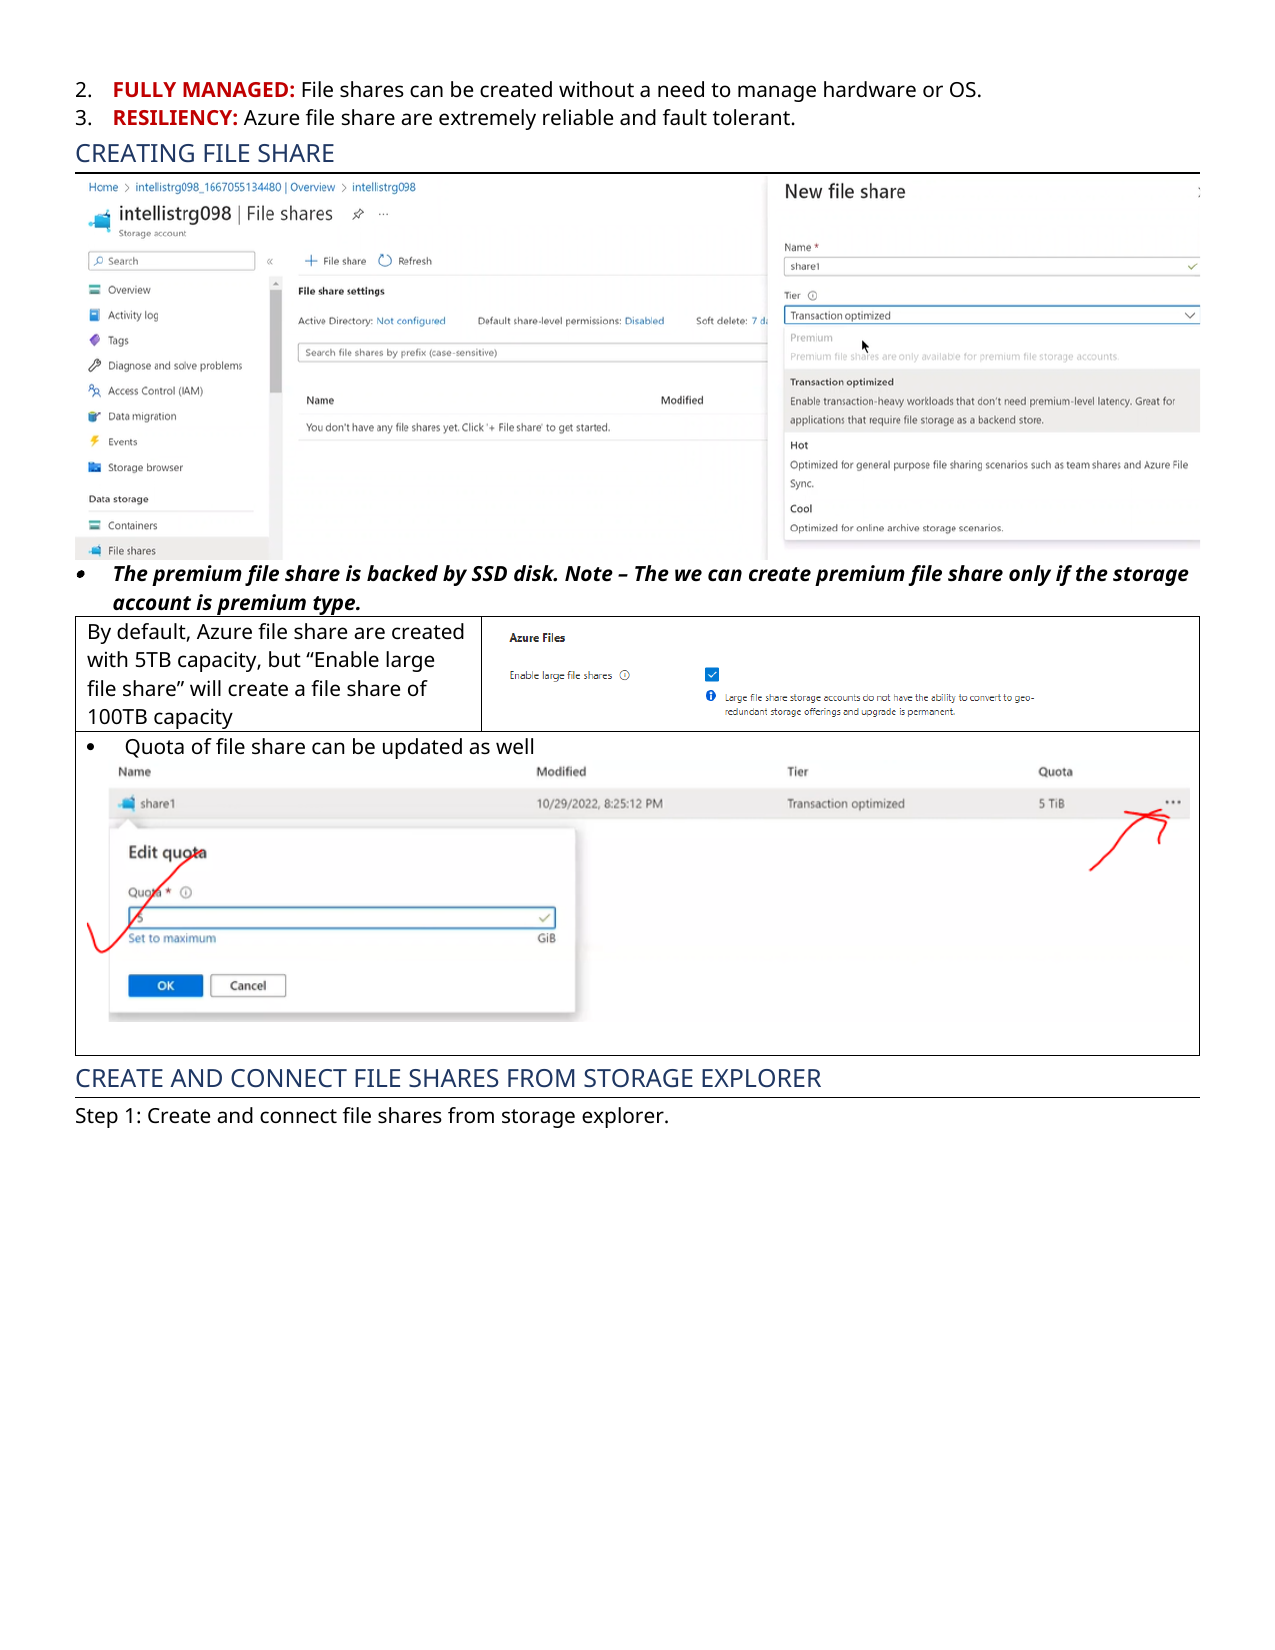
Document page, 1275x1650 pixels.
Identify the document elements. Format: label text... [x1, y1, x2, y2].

list RESILIENCY: Azure file share are extremely reliable and fault tolerant. [75, 103, 1200, 132]
list The premium file share is backed by SSD disk. Note – The we can create premium file share only if the storage account is premium type. [75, 560, 1200, 616]
picture [75, 176, 1200, 560]
table_header [482, 617, 1199, 731]
list FULLY MANAGED: File shares can be created without a need to manage hardware or OS. [75, 75, 1200, 103]
subtitle CREATE AND CONNECT FILE SHARES FROM STORAGE EXPLORER [75, 1060, 1200, 1097]
table_cell Quota of file share can be updated as well [76, 732, 1199, 1055]
picture [492, 617, 1042, 726]
picture [86, 760, 1190, 1022]
subtitle CREATING FILE SHARE [75, 136, 1200, 172]
text Step 1: Create and connect file shares from storage explorer. [75, 1101, 1200, 1129]
table_header By default, Azure file share are created with 5TB capacity, but “Enable large file share” will create a file share of 100TB capacity [76, 617, 481, 731]
